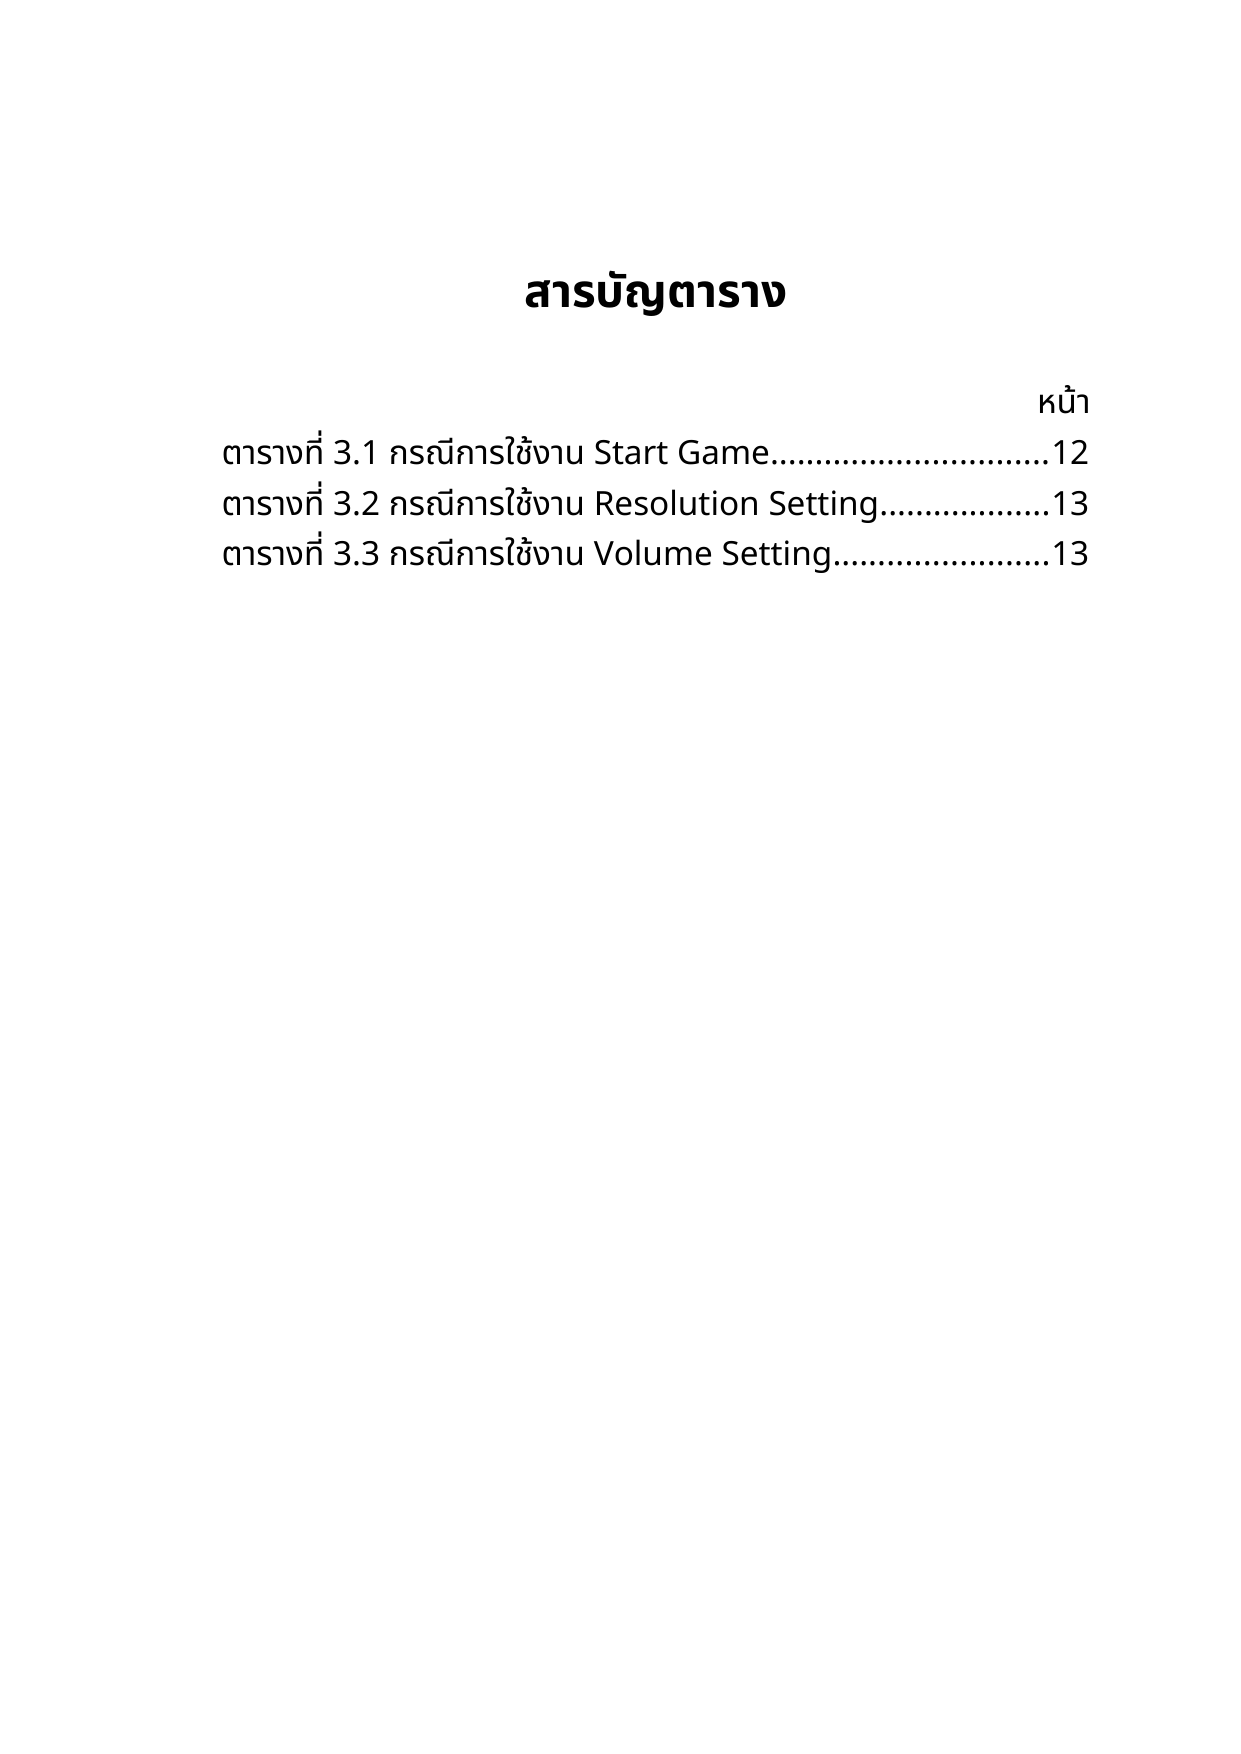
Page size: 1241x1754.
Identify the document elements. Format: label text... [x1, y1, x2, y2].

text ตารางที่ 3.1 กรณีการใช้งาน Start Game 12 [221, 429, 1090, 479]
text ตารางที่ 3.2 กรณีการใช้งาน Resolution Setting 13 [221, 479, 1090, 530]
text หน้า [221, 378, 1090, 429]
text สารบัญตาราง [221, 259, 1090, 328]
text ตารางที่ 3.3 กรณีการใช้งาน Volume Setting 13 [221, 530, 1090, 581]
